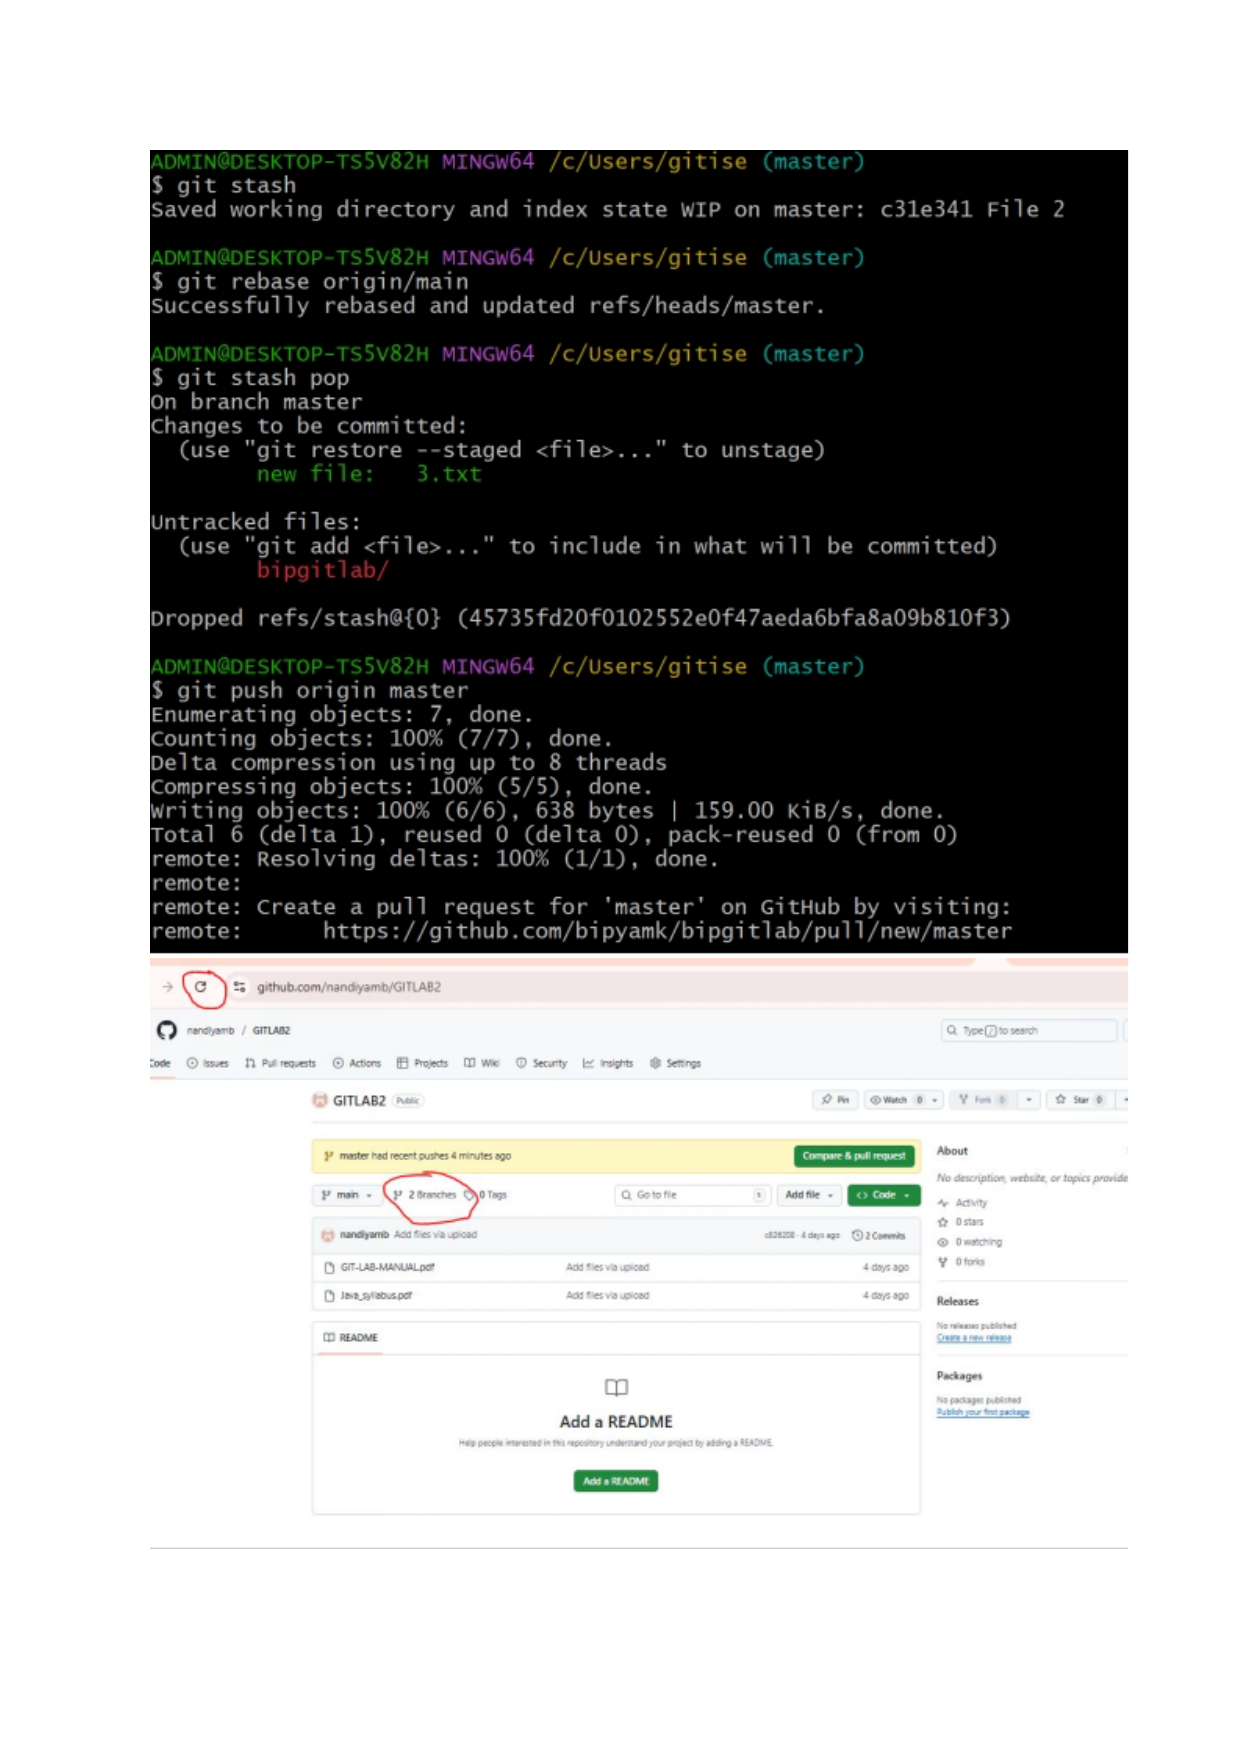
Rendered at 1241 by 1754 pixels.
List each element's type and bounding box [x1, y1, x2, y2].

picture [150, 150, 1129, 955]
picture [150, 958, 1129, 1550]
